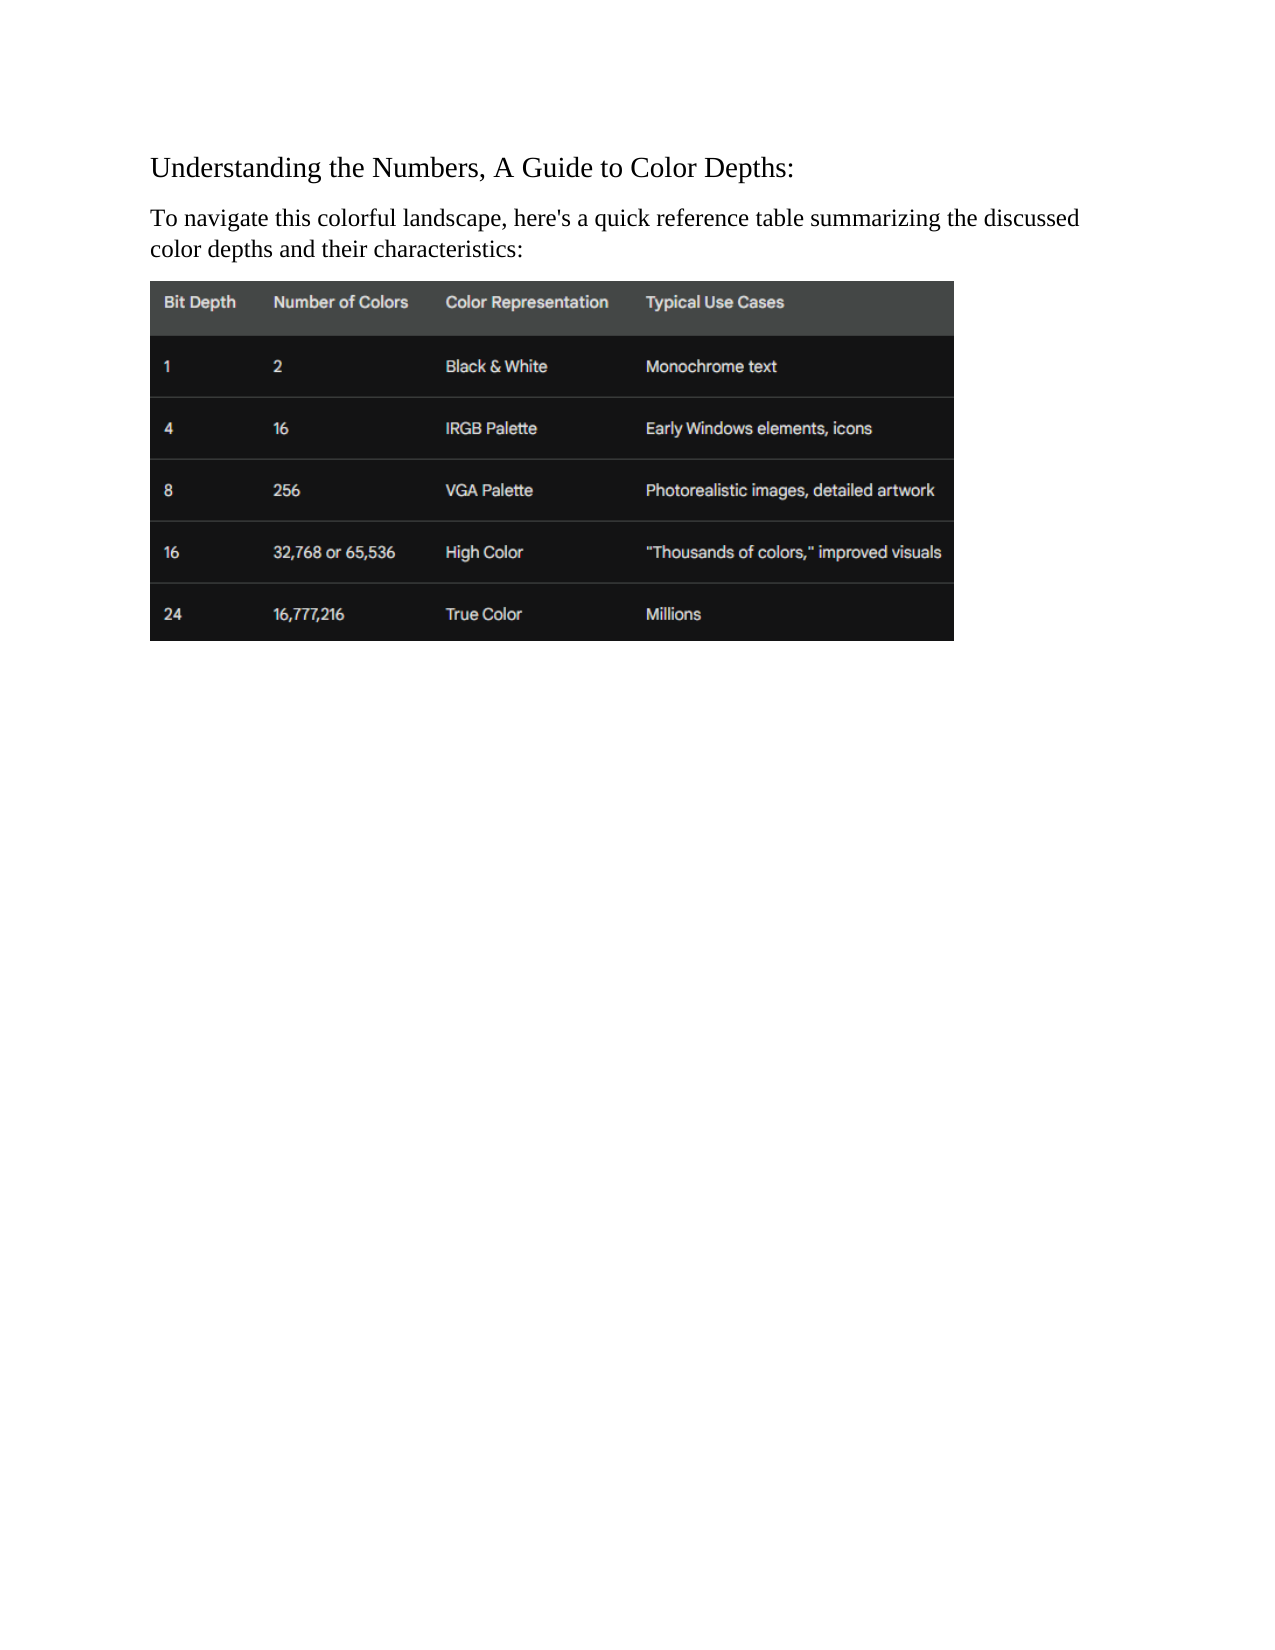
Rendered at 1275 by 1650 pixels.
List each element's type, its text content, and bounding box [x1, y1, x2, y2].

text To navigate this colorful landscape, here's a quick reference table summarizing the discussed color depths and their characteristics: [150, 203, 1125, 263]
picture [150, 281, 954, 641]
text Understanding the Numbers, A Guide to Color Depths: [150, 150, 1125, 183]
